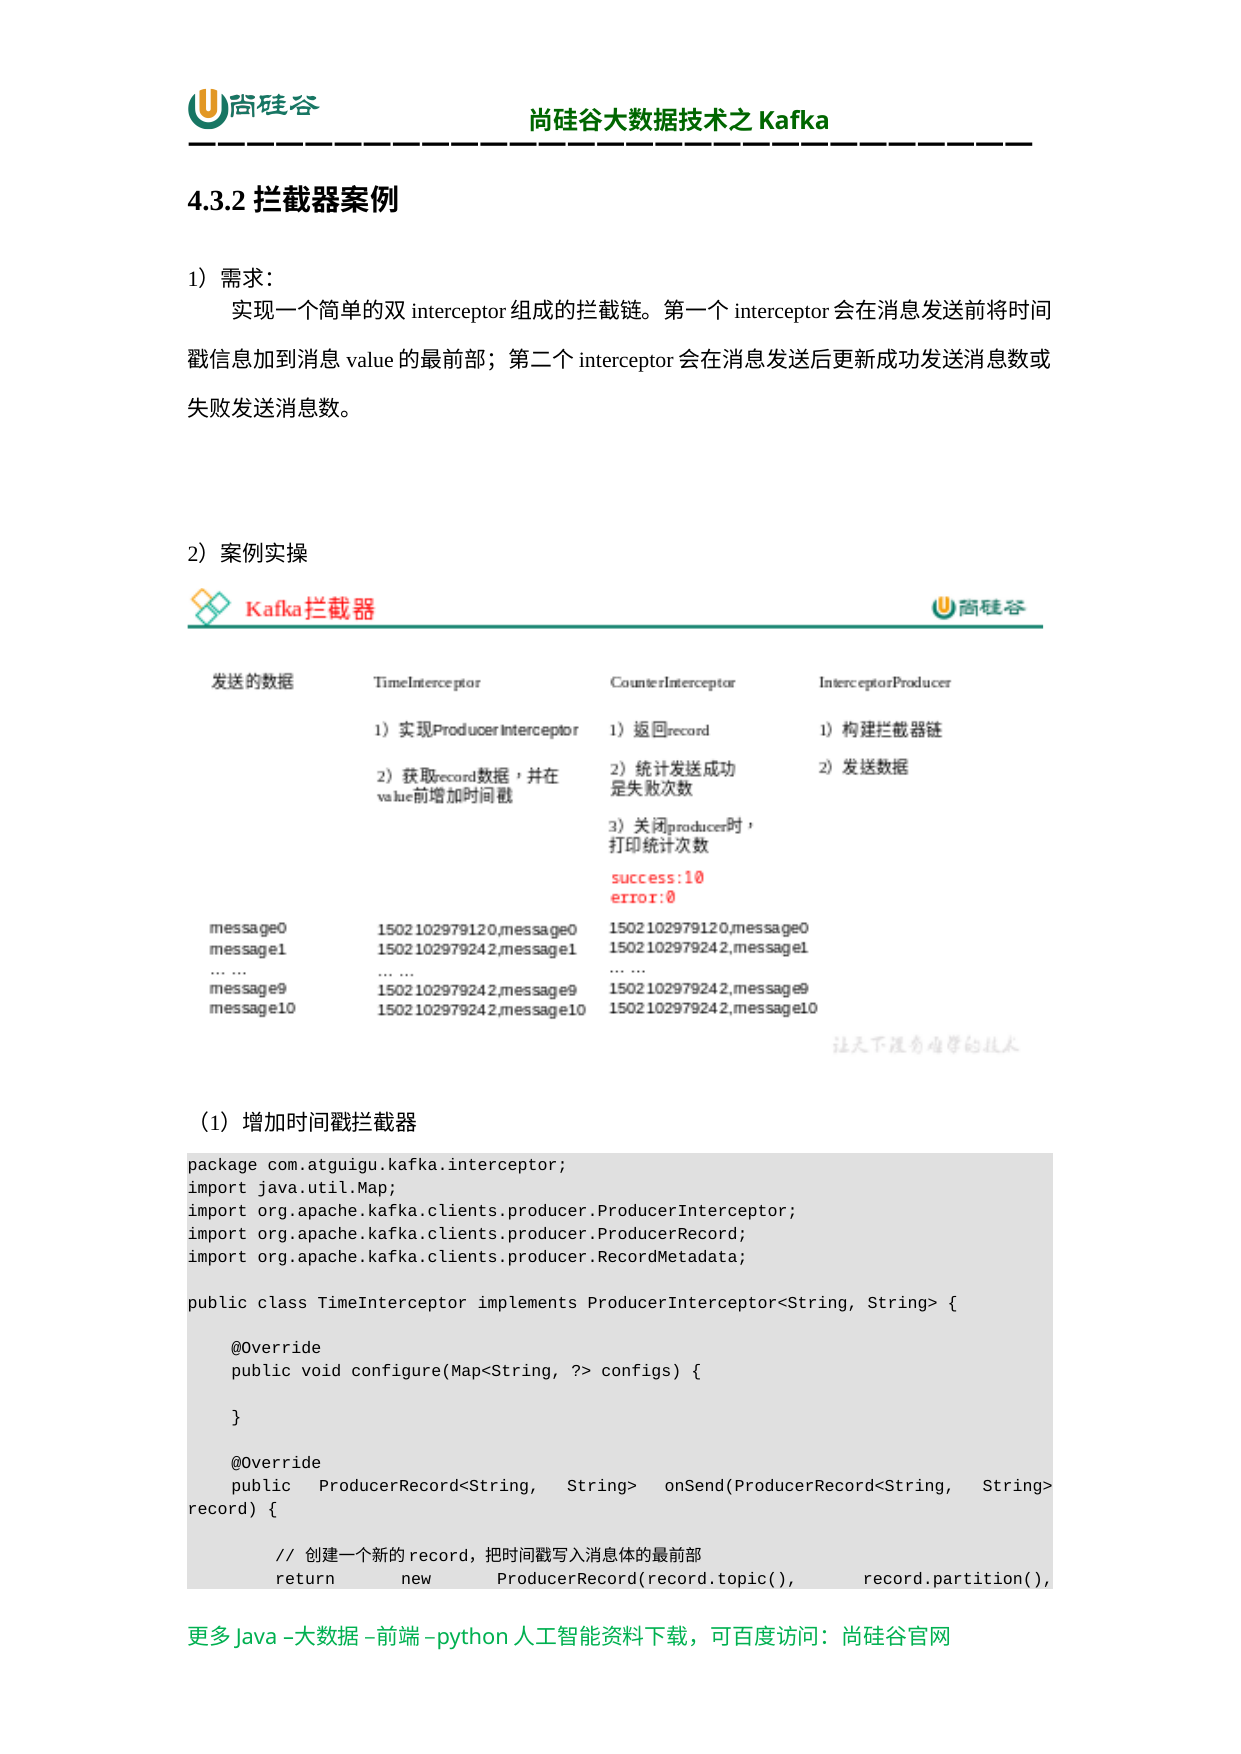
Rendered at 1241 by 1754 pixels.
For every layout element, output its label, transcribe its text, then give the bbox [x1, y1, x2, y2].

text // 创建一个新的record，把时间戳写入消息体的最前部 [187, 1542, 1053, 1567]
text import org.apache.kafka.clients.producer.ProducerRecord; [187, 1221, 1053, 1244]
text （1）增加时间戳拦截器 [187, 584, 1053, 1137]
text public class TimeInterceptor implements ProducerInterceptor<String, String> { [187, 1290, 1053, 1313]
text public void configure(Map<String, ?> configs) { [187, 1359, 1053, 1382]
subtitle 4.3.2 拦截器案例 [187, 165, 1053, 230]
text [187, 1567, 1053, 1589]
text public ProducerRecord<String, String> onSend(ProducerRecord<String, String> record) { [187, 1473, 1053, 1519]
text 1）需求： [187, 260, 1053, 293]
text @Override [187, 1451, 1053, 1473]
text package com.atguigu.kafka.interceptor; [187, 1153, 1053, 1176]
text 实现一个简单的双interceptor组成的拦截链。第一个interceptor会在消息发送前将时间戳信息加到消息value的最前部；第二个interceptor会在消息发送后更新成功发送消息数或失败发送消息数。 [187, 293, 1053, 423]
text import org.apache.kafka.clients.producer.ProducerInterceptor; [187, 1198, 1053, 1221]
text } [187, 1405, 1053, 1428]
text import java.util.Map; [187, 1176, 1053, 1198]
text 2）案例实操 [187, 536, 1053, 568]
text import org.apache.kafka.clients.producer.RecordMetadata; [187, 1244, 1053, 1267]
text @Override [187, 1336, 1053, 1359]
